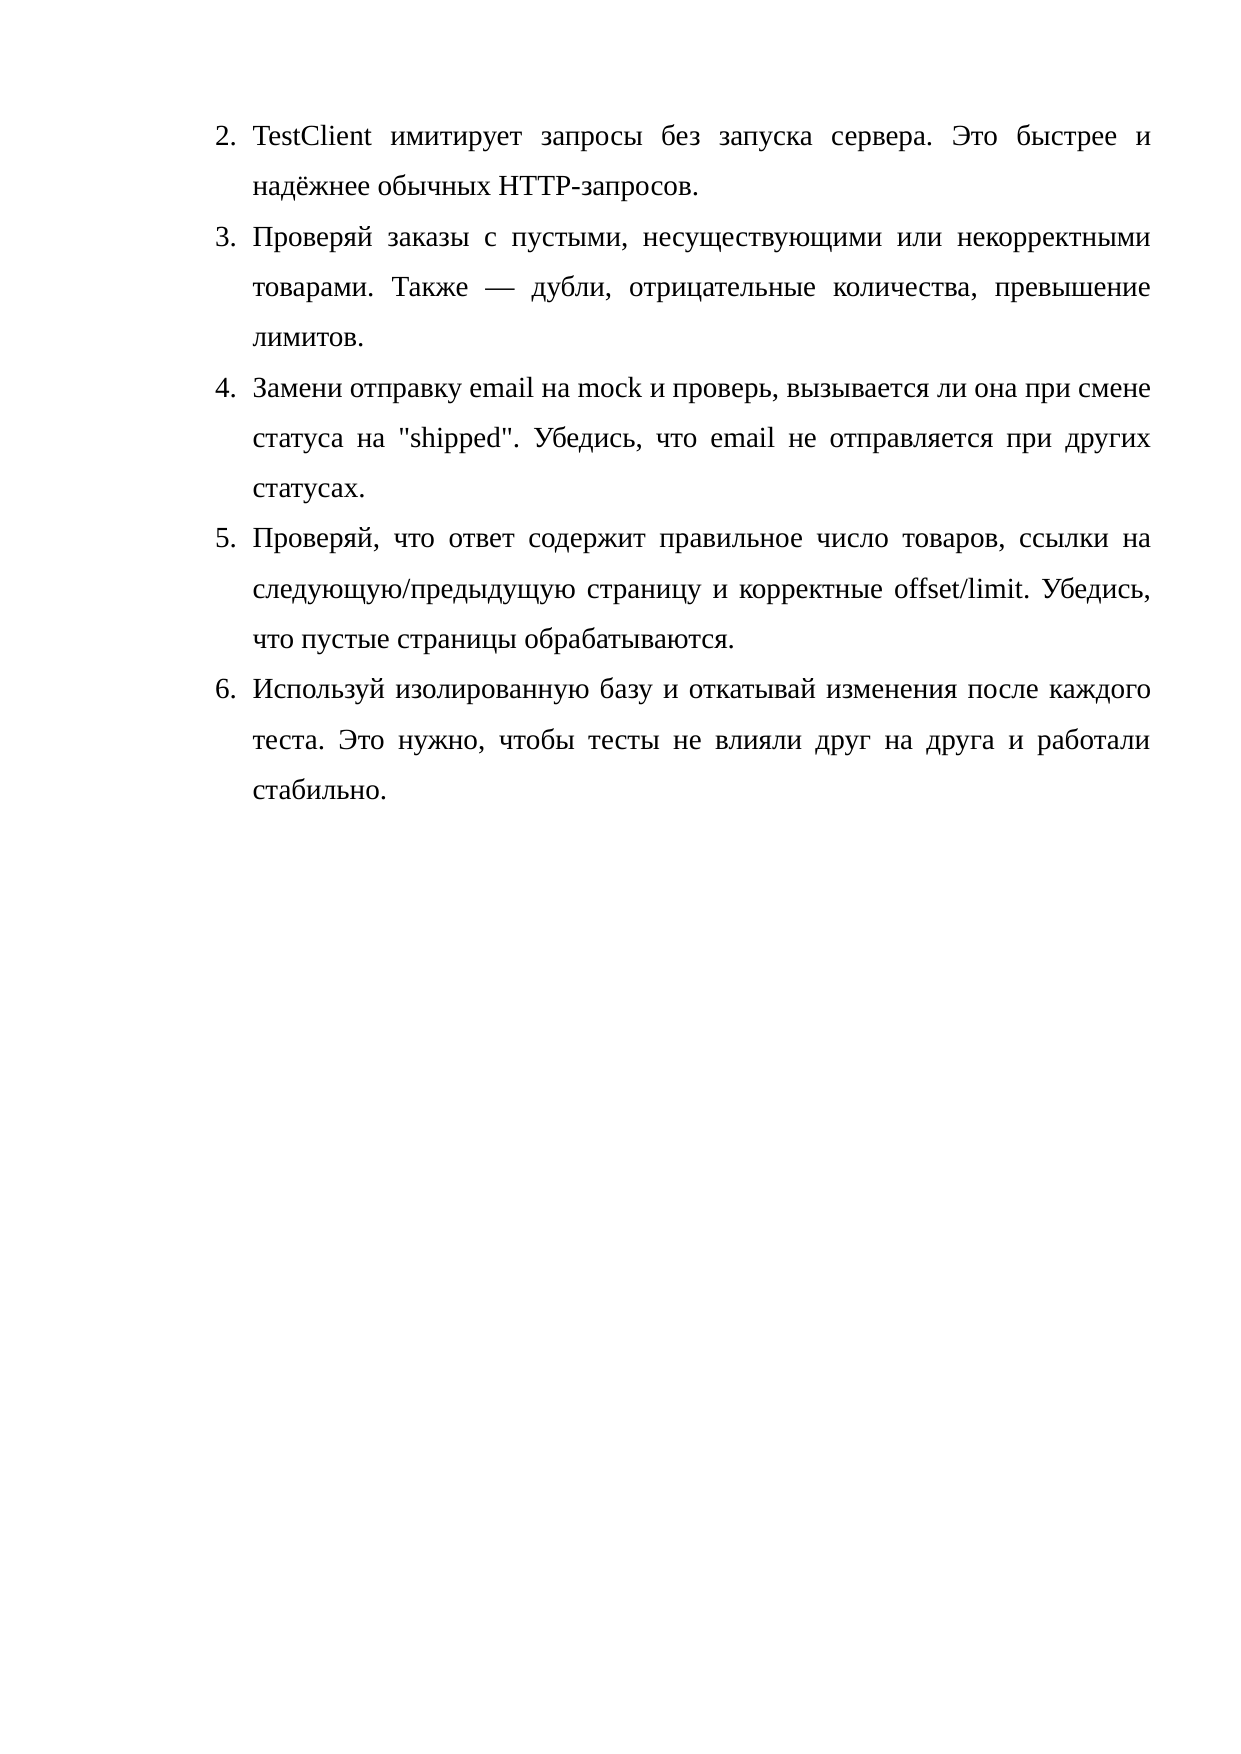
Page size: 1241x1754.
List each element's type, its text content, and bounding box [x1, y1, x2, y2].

list Замени отправку email на mock и проверь, вызывается ли она при смене статуса на "shipped". Убедись, что email не отправляется при других статусах. [215, 370, 1152, 504]
list Проверяй, что ответ содержит правильное число товаров, ссылки на следующую/предыдущую страницу и корректные offset/limit. Убедись, что пустые страницы обрабатываются. [215, 521, 1152, 655]
list Проверяй заказы с пустыми, несуществующими или некорректными товарами. Также — дубли, отрицательные количества, превышение лимитов. [215, 219, 1152, 353]
list TestClient имитирует запросы без запуска сервера. Это быстрее и надёжнее обычных HTTP-запросов. [215, 118, 1152, 202]
list Используй изолированную базу и откатывай изменения после каждого теста. Это нужно, чтобы тесты не влияли друг на друга и работали стабильно. [215, 672, 1152, 806]
